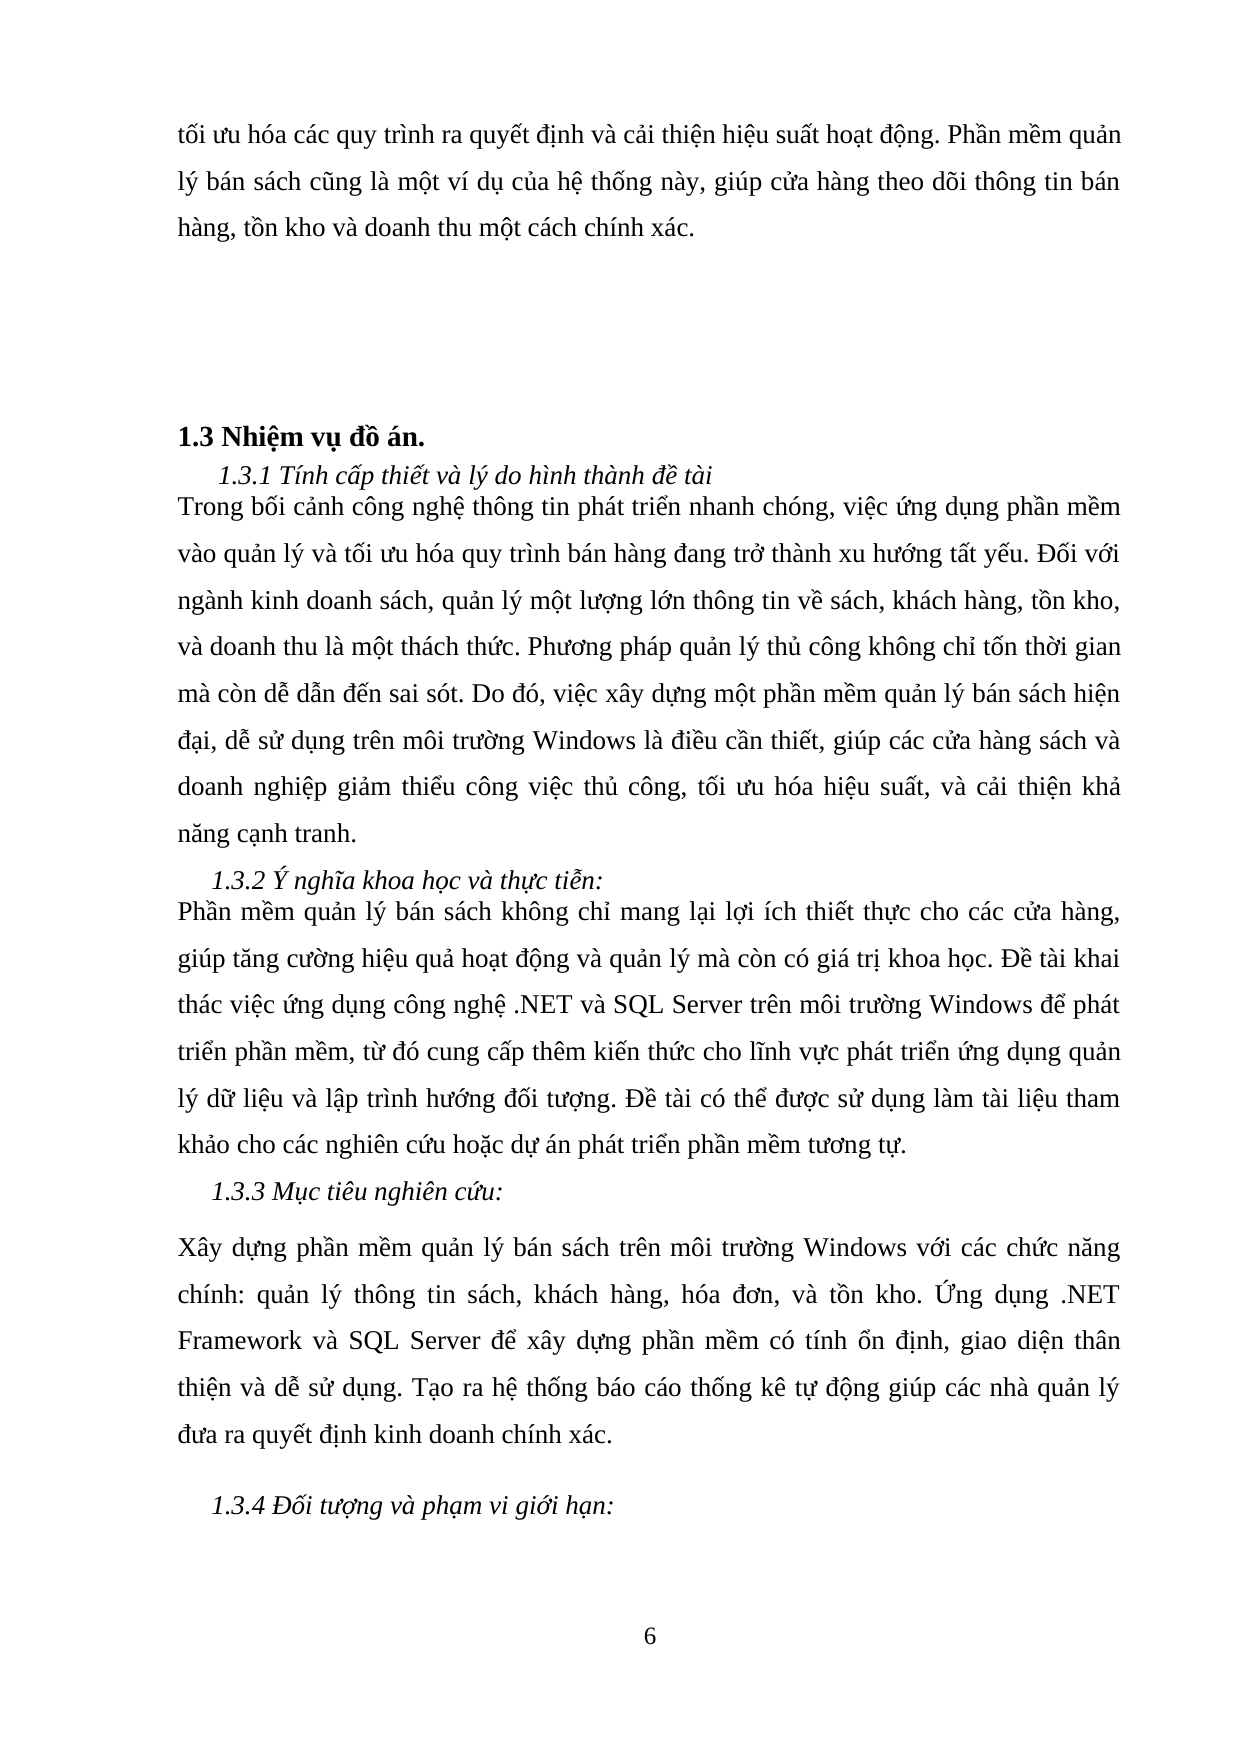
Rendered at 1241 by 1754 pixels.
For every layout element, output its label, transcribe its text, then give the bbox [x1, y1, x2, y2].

subtitle 1.3.3 Mục tiêu nghiên cứu: [177, 1175, 1122, 1206]
subtitle 1.3 Nhiệm vụ đồ án. [177, 419, 1122, 453]
text Xây dựng phần mềm quản lý bán sách trên môi trường Windows với các chức năng chính: quản lý thông tin sách, khách hàng, hóa đơn, và tồn kho. Ứng dụng .NET Framework và SQL Server để xây dựng phần mềm có tính ổn định, giao diện thân thiện và dễ sử dụng. Tạo ra hệ thống báo cáo thống kê tự động giúp các nhà quản lý đưa ra quyết định kinh doanh chính xác. [177, 1231, 1122, 1449]
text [177, 118, 1122, 243]
text Phần mềm quản lý bán sách không chỉ mang lại lợi ích thiết thực cho các cửa hàng, giúp tăng cường hiệu quả hoạt động và quản lý mà còn có giá trị khoa học. Đề tài khai thác việc ứng dụng công nghệ .NET và SQL Server trên môi trường Windows để phát triển phần mềm, từ đó cung cấp thêm kiến thức cho lĩnh vực phát triển ứng dụng quản lý dữ liệu và lập trình hướng đối tượng. Đề tài có thể được sử dụng làm tài liệu tham khảo cho các nghiên cứu hoặc dự án phát triển phần mềm tương tự. [177, 895, 1122, 1159]
subtitle 1.3.4 Đối tượng và phạm vi giới hạn: [177, 1489, 1122, 1521]
subtitle 1.3.1 Tính cấp thiết và lý do hình thành đề tài [177, 459, 1122, 491]
text Trong bối cảnh công nghệ thông tin phát triển nhanh chóng, việc ứng dụng phần mềm vào quản lý và tối ưu hóa quy trình bán hàng đang trở thành xu hướng tất yếu. Đối với ngành kinh doanh sách, quản lý một lượng lớn thông tin về sách, khách hàng, tồn kho, và doanh thu là một thách thức. Phương pháp quản lý thủ công không chỉ tốn thời gian mà còn dễ dẫn đến sai sót. Do đó, việc xây dựng một phần mềm quản lý bán sách hiện đại, dễ sử dụng trên môi trường Windows là điều cần thiết, giúp các cửa hàng sách và doanh nghiệp giảm thiểu công việc thủ công, tối ưu hóa hiệu suất, và cải thiện khả năng cạnh tranh. [177, 491, 1122, 848]
subtitle 1.3.2 Ý nghĩa khoa học và thực tiễn: [177, 864, 1122, 895]
